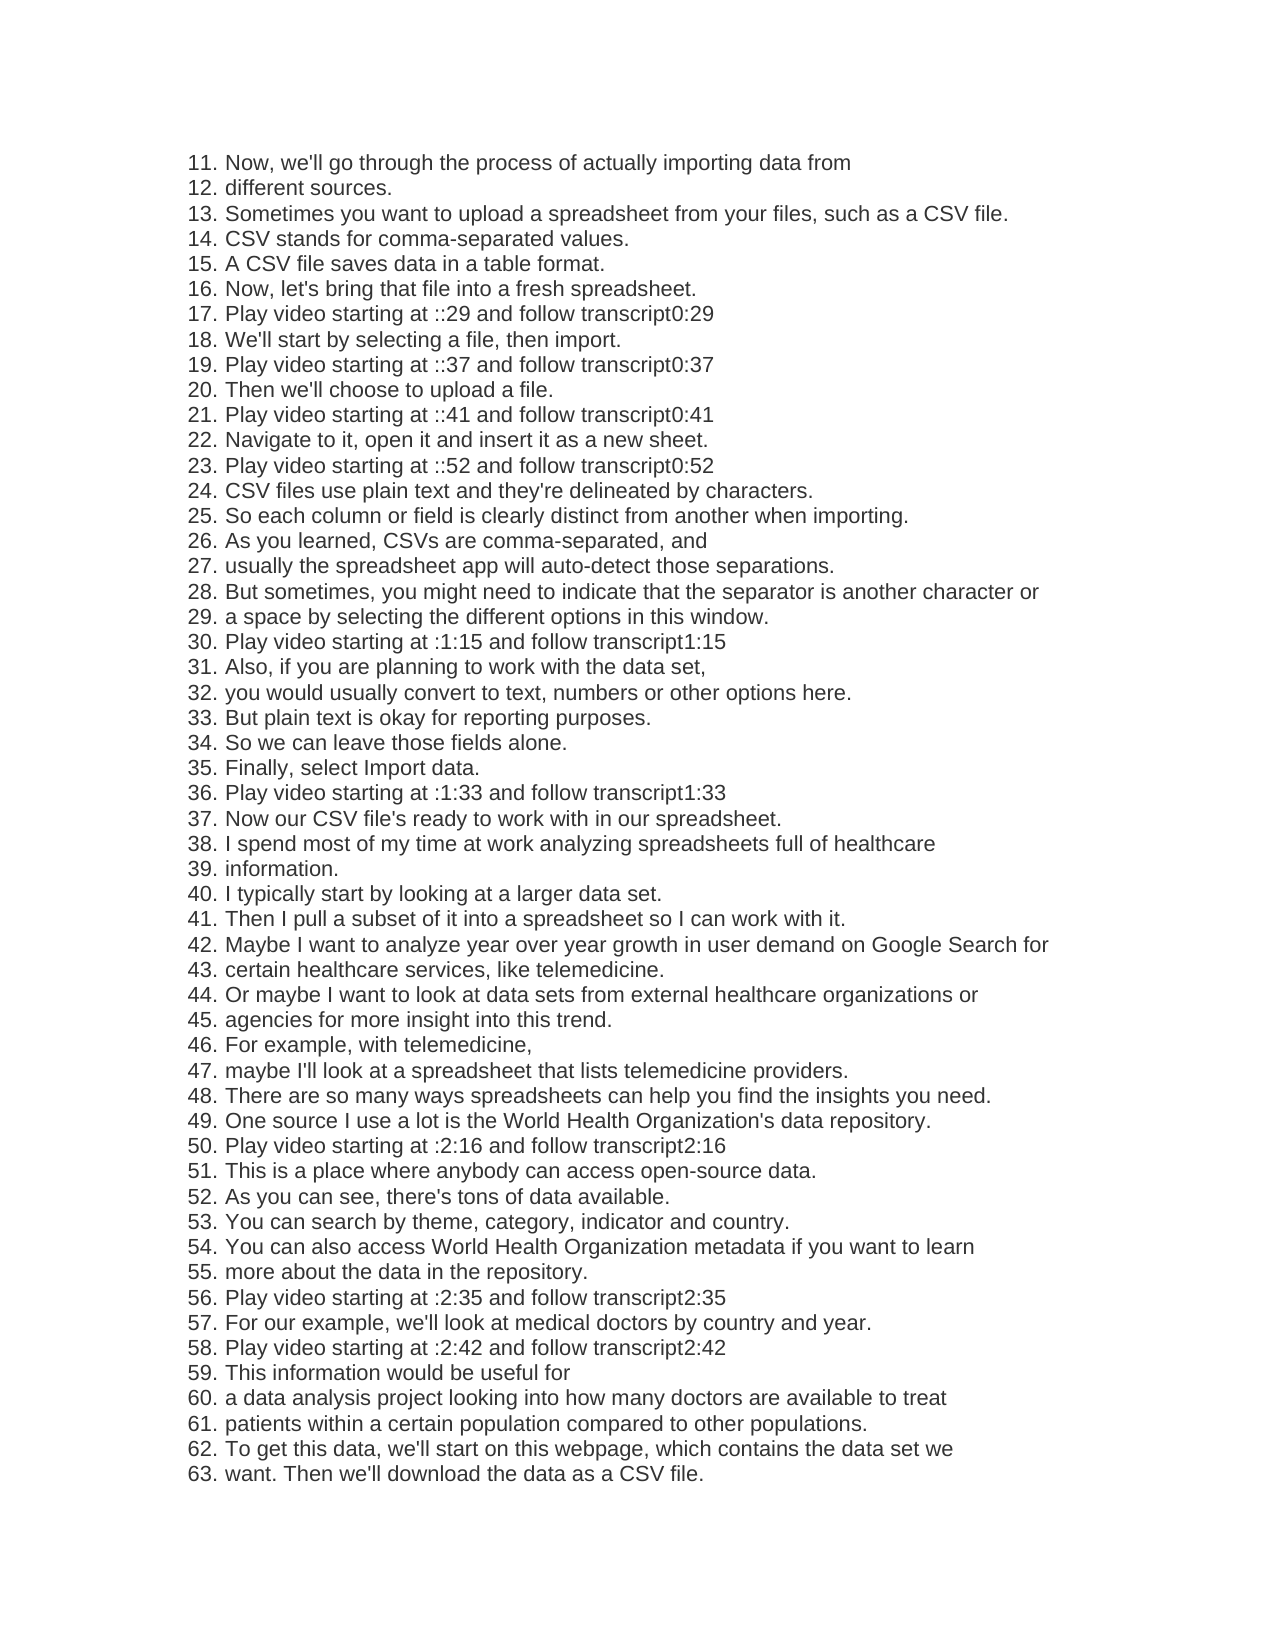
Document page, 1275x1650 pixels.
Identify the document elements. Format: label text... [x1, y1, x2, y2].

list Play video starting at ::41 and follow transcript0:41 [187, 402, 1125, 427]
list This is a place where anybody can access open-source data. [187, 1158, 1125, 1183]
list a data analysis project looking into how many doctors are available to treat [187, 1385, 1125, 1410]
list information. [187, 856, 1125, 881]
list CSV stands for comma-separated values. [187, 226, 1125, 251]
list you would usually convert to text, numbers or other options here. [187, 679, 1125, 704]
list For our example, we'll look at medical doctors by country and year. [187, 1309, 1125, 1335]
list This information would be useful for [187, 1360, 1125, 1385]
list Finally, select Import data. [187, 755, 1125, 780]
list Navigate to it, open it and insert it as a new sheet. [187, 427, 1125, 452]
list So each column or field is clearly distinct from another when importing. [187, 503, 1125, 528]
list So we can leave those fields alone. [187, 730, 1125, 755]
list Play video starting at ::52 and follow transcript0:52 [187, 452, 1125, 478]
list I spend most of my time at work analyzing spreadsheets full of healthcare [187, 831, 1125, 856]
list Play video starting at :1:15 and follow transcript1:15 [187, 629, 1125, 654]
list Also, if you are planning to work with the data set, [187, 654, 1125, 679]
list CSV files use plain text and they're delineated by characters. [187, 478, 1125, 503]
list One source I use a lot is the World Health Organization's data repository. [187, 1108, 1125, 1133]
list want. Then we'll download the data as a CSV file. [187, 1461, 1125, 1486]
list Play video starting at :2:42 and follow transcript2:42 [187, 1335, 1125, 1360]
list a space by selecting the different options in this window. [187, 604, 1125, 629]
list certain healthcare services, like telemedicine. [187, 957, 1125, 982]
list Now, we'll go through the process of actually importing data from [187, 150, 1125, 175]
list I typically start by looking at a larger data set. [187, 881, 1125, 906]
list You can also access World Health Organization metadata if you want to learn [187, 1234, 1125, 1259]
list Maybe I want to analyze year over year growth in user demand on Google Search for [187, 931, 1125, 957]
list But sometimes, you might need to indicate that the separator is another character or [187, 578, 1125, 604]
list Or maybe I want to look at data sets from external healthcare organizations or [187, 982, 1125, 1007]
list We'll start by selecting a file, then import. [187, 326, 1125, 352]
list You can search by theme, category, indicator and country. [187, 1209, 1125, 1234]
list Play video starting at ::37 and follow transcript0:37 [187, 352, 1125, 377]
list Play video starting at :1:33 and follow transcript1:33 [187, 780, 1125, 805]
list But plain text is okay for reporting purposes. [187, 704, 1125, 730]
list Sometimes you want to upload a spreadsheet from your files, such as a CSV file. [187, 200, 1125, 226]
list agencies for more insight into this trend. [187, 1007, 1125, 1032]
list To get this data, we'll start on this webpage, which contains the data set we [187, 1436, 1125, 1461]
list usually the spreadsheet app will auto-detect those separations. [187, 553, 1125, 578]
list Play video starting at ::29 and follow transcript0:29 [187, 301, 1125, 326]
list Then we'll choose to upload a file. [187, 377, 1125, 402]
list Now our CSV file's ready to work with in our spreadsheet. [187, 805, 1125, 831]
list Play video starting at :2:35 and follow transcript2:35 [187, 1284, 1125, 1309]
list Play video starting at :2:16 and follow transcript2:16 [187, 1133, 1125, 1158]
list As you learned, CSVs are comma-separated, and [187, 528, 1125, 553]
list maybe I'll look at a spreadsheet that lists telemedicine providers. [187, 1057, 1125, 1083]
list A CSV file saves data in a table format. [187, 251, 1125, 276]
list Then I pull a subset of it into a spreadsheet so I can work with it. [187, 906, 1125, 931]
list patients within a certain population compared to other populations. [187, 1410, 1125, 1436]
list There are so many ways spreadsheets can help you find the insights you need. [187, 1083, 1125, 1108]
list different sources. [187, 175, 1125, 200]
list Now, let's bring that file into a fresh spreadsheet. [187, 276, 1125, 301]
list For example, with telemedicine, [187, 1032, 1125, 1057]
list more about the data in the repository. [187, 1259, 1125, 1284]
list As you can see, there's tons of data available. [187, 1183, 1125, 1209]
